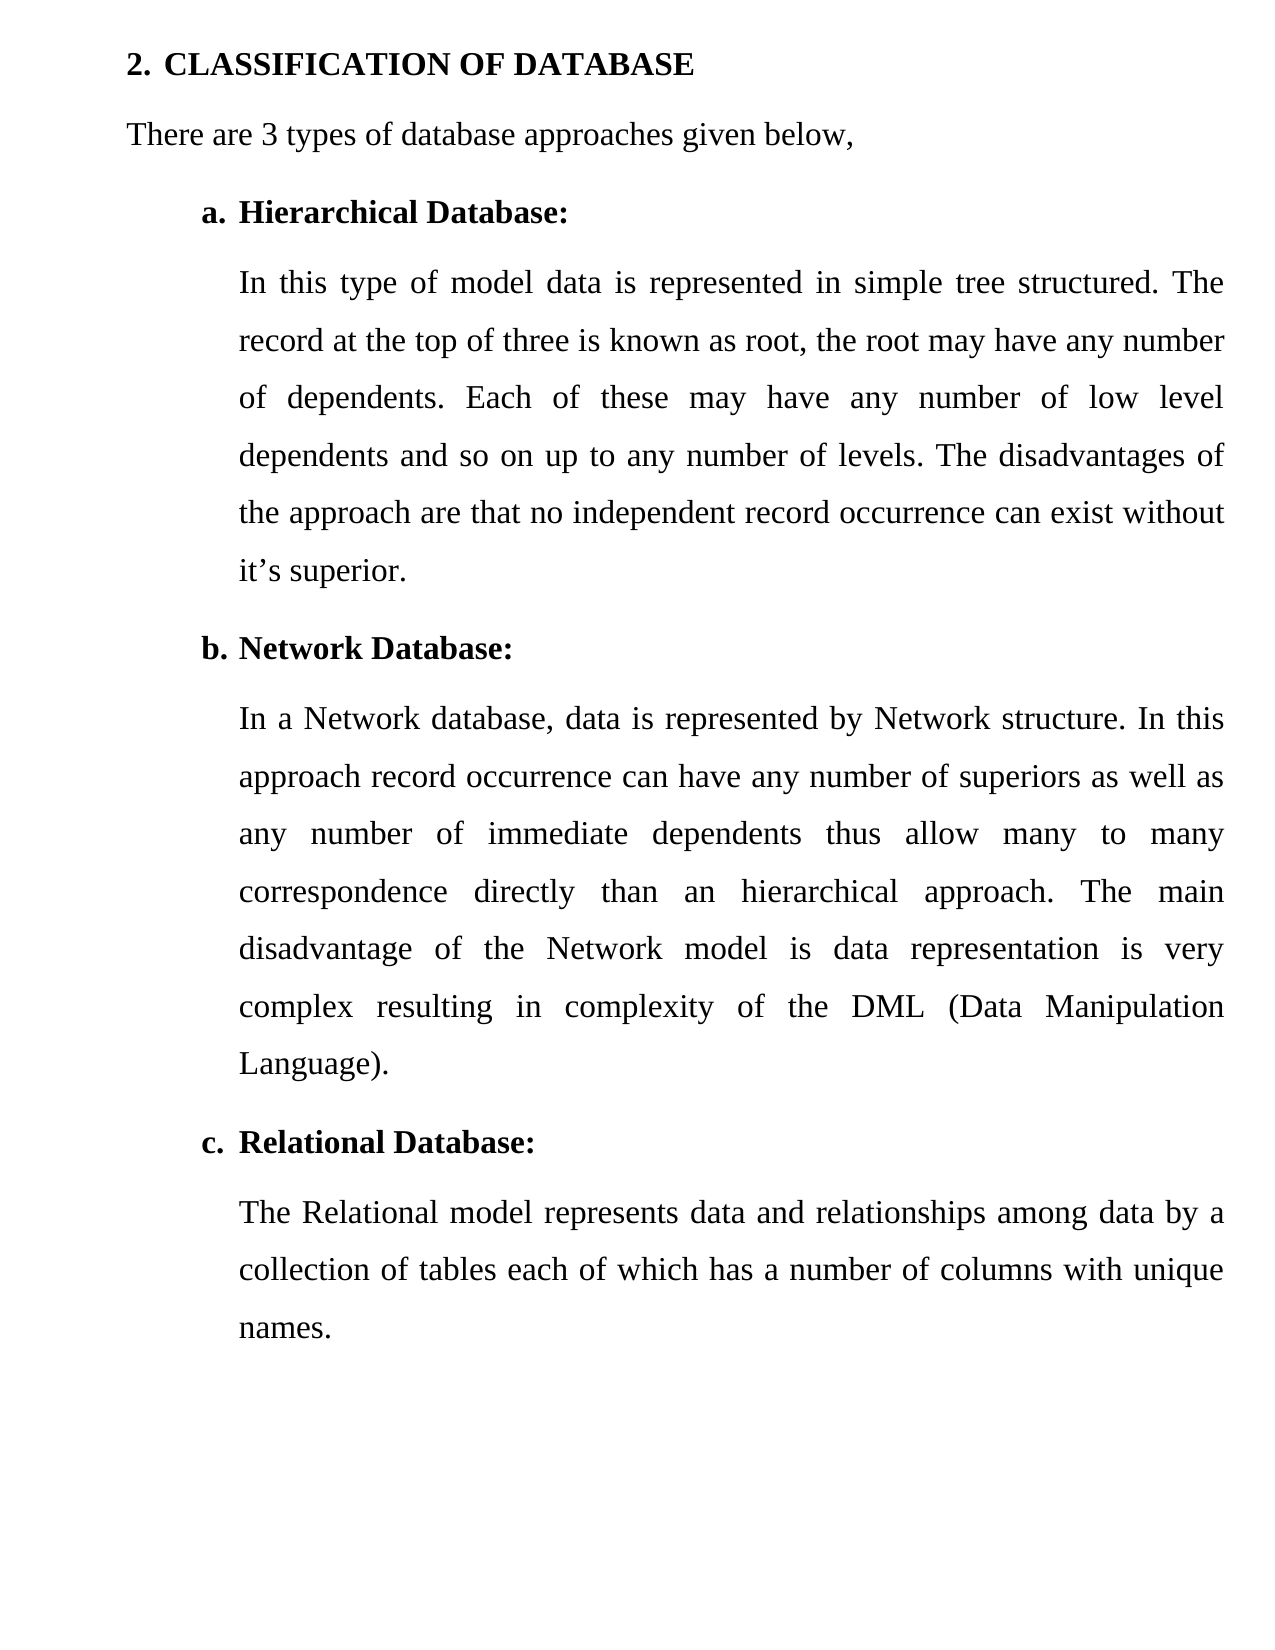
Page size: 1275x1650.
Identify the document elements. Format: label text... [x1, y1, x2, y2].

text In this type of model data is represented in simple tree structured. The record at the top of three is known as root, the root may have any number of dependents. Each of these may have any number of low level dependents and so on up to any number of levels. The disadvantages of the approach are that no independent record occurrence can exist without it’s superior. [239, 263, 1226, 588]
text There are 3 types of database approaches given below, [126, 114, 1226, 153]
list CLASSIFICATION OF DATABASE [126, 44, 1226, 83]
list Relational Database: [201, 1122, 1226, 1160]
list Hierarchical Database: [201, 193, 1226, 231]
text The Relational model represents data and relationships among data by a collection of tables each of which has a number of columns with unique names. [239, 1192, 1226, 1345]
list Network Database: [201, 628, 1226, 667]
text In a Network database, data is represented by Network structure. In this approach record occurrence can have any number of superiors as well as any number of immediate dependents thus allow many to many correspondence directly than an hierarchical approach. The main disadvantage of the Network model is data representation is very complex resulting in complexity of the DML (Data Manipulation Language). [239, 698, 1226, 1082]
